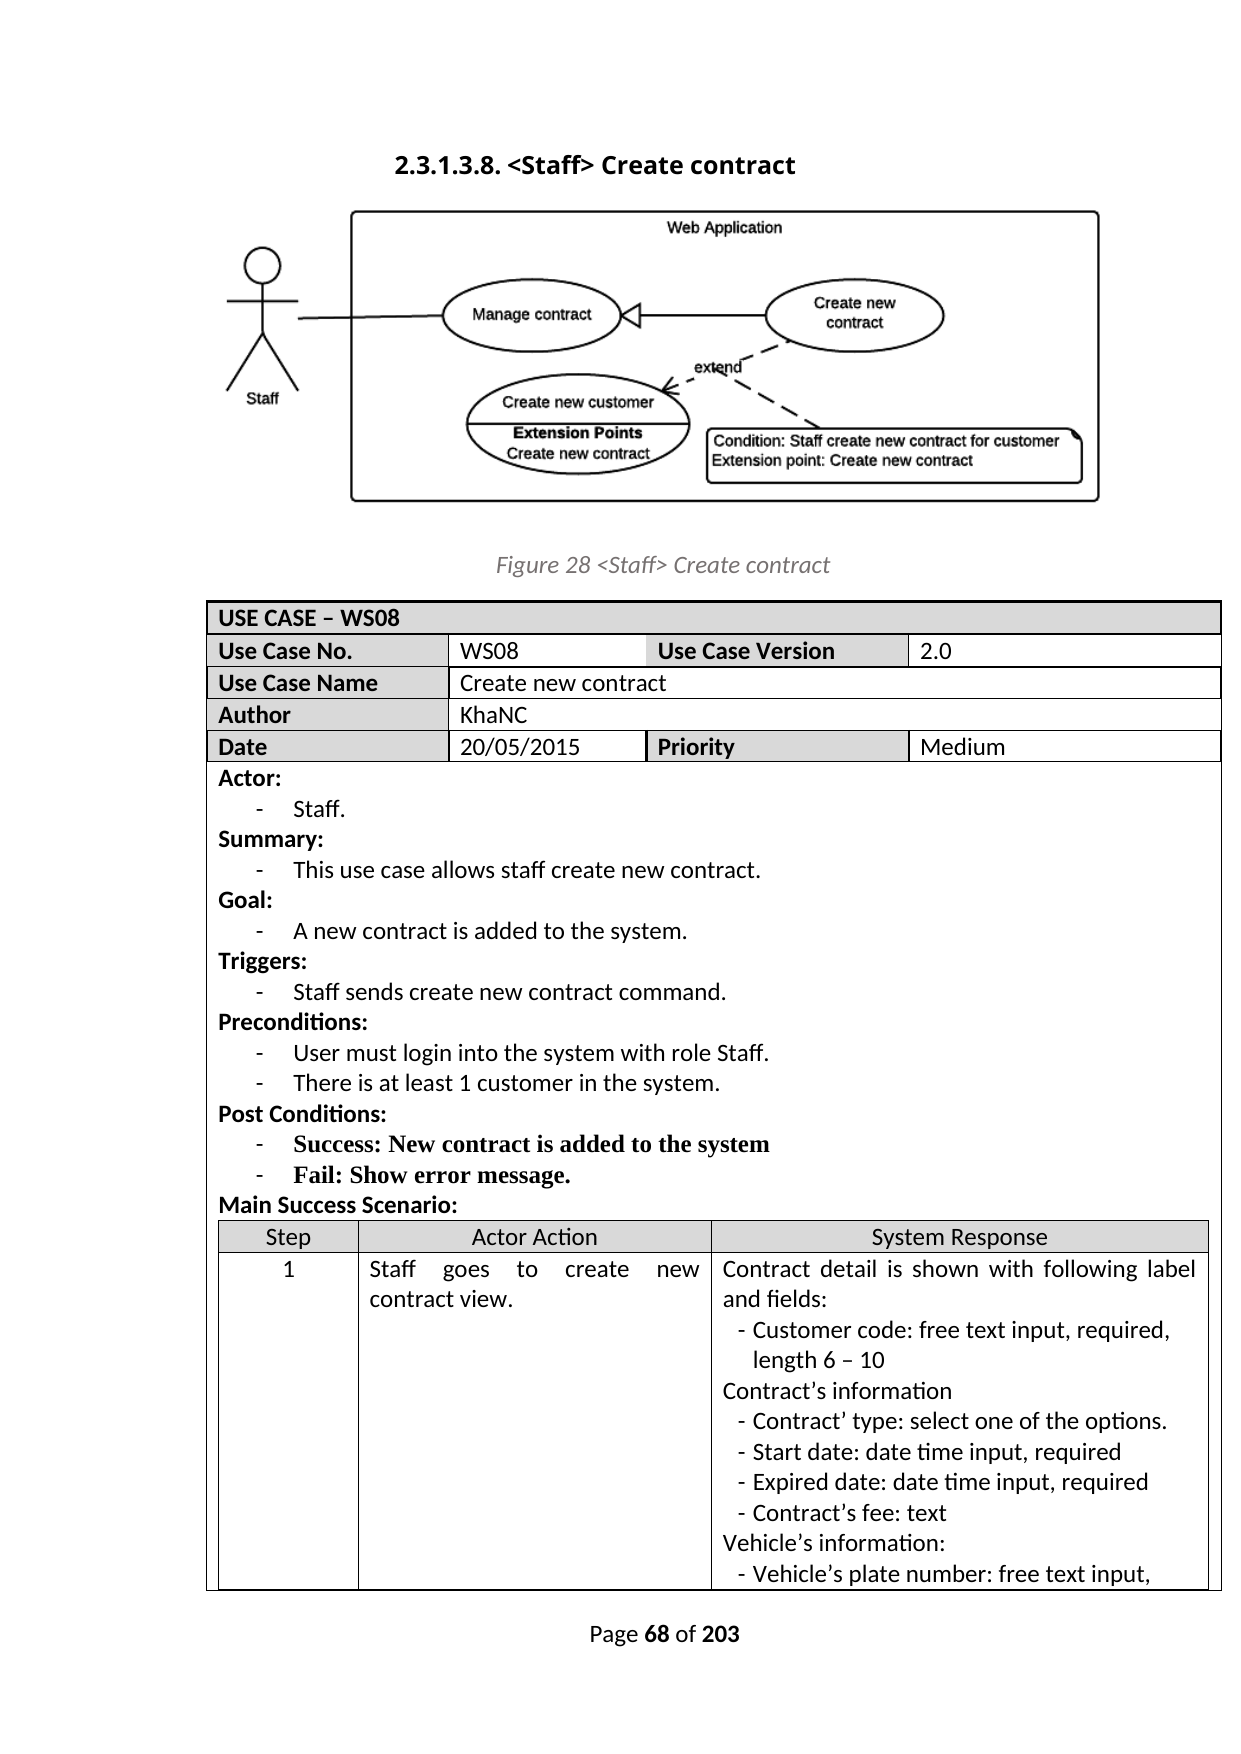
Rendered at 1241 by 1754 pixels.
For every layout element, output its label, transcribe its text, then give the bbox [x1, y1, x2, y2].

table_cell Use Case No. [207, 635, 448, 666]
table_cell 2.0 [909, 635, 1221, 666]
picture [208, 184, 1121, 530]
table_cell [207, 762, 1221, 1589]
table_cell Use Case Name [208, 667, 448, 698]
table_cell KhaNC [449, 699, 1221, 730]
table_cell Date [208, 731, 448, 761]
table_cell 20/05/2015 [450, 731, 645, 761]
table_header USE CASE – WS08 [208, 603, 1220, 633]
table_cell Priority [648, 731, 908, 761]
table_cell Author [207, 699, 448, 730]
table_cell WS08 [449, 635, 646, 666]
table_cell Medium [910, 731, 1220, 761]
subtitle <Staff> Create contract [394, 148, 1122, 182]
table_cell Use Case Version [646, 635, 908, 666]
table_cell Create new contract [450, 668, 1220, 698]
